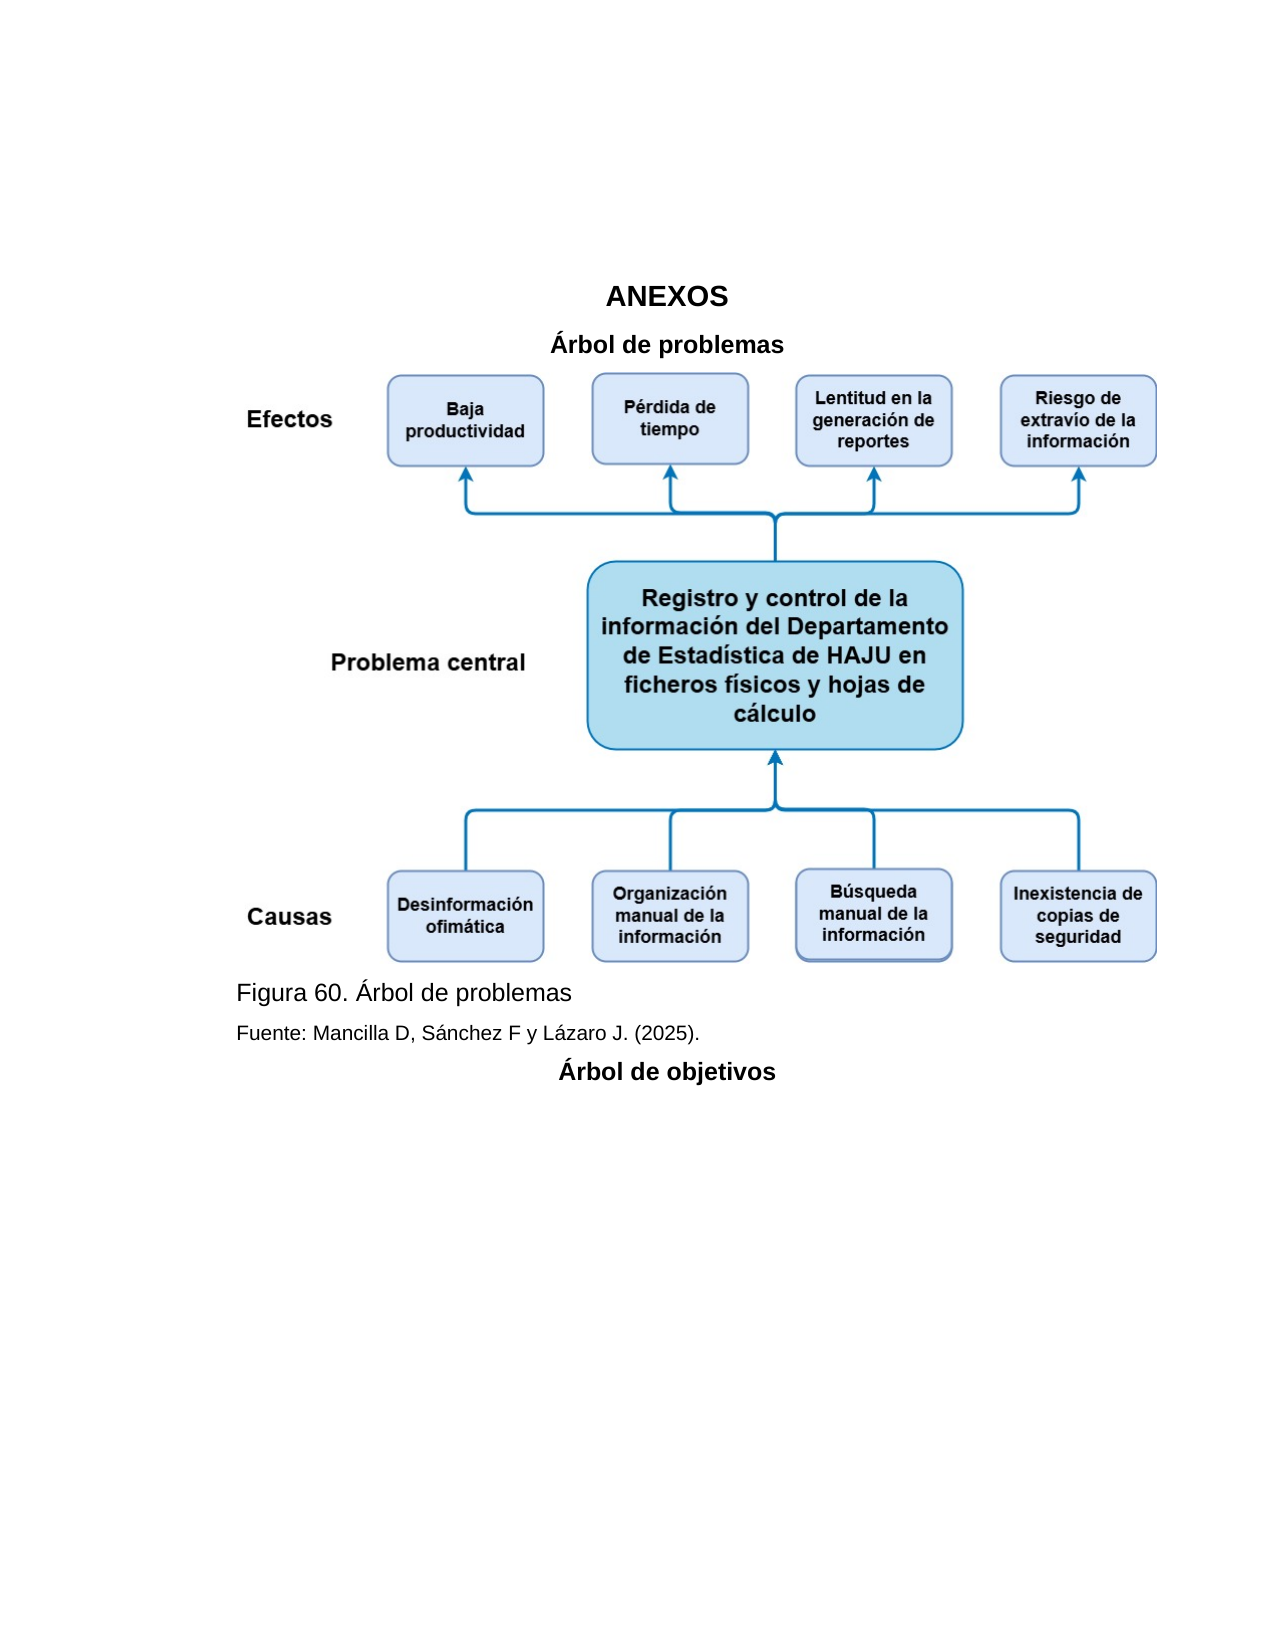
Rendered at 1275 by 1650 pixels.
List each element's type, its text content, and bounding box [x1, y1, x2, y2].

subtitle Árbol de problemas [236, 330, 1098, 358]
subtitle Árbol de objetivos [236, 1057, 1098, 1086]
subtitle Anexos [236, 279, 1098, 313]
text Figura 60. Árbol de problemas [236, 978, 1098, 1007]
picture [236, 372, 1157, 964]
text Fuente: Mancilla D, Sánchez F y Lázaro J. (2025). [236, 1021, 1098, 1045]
